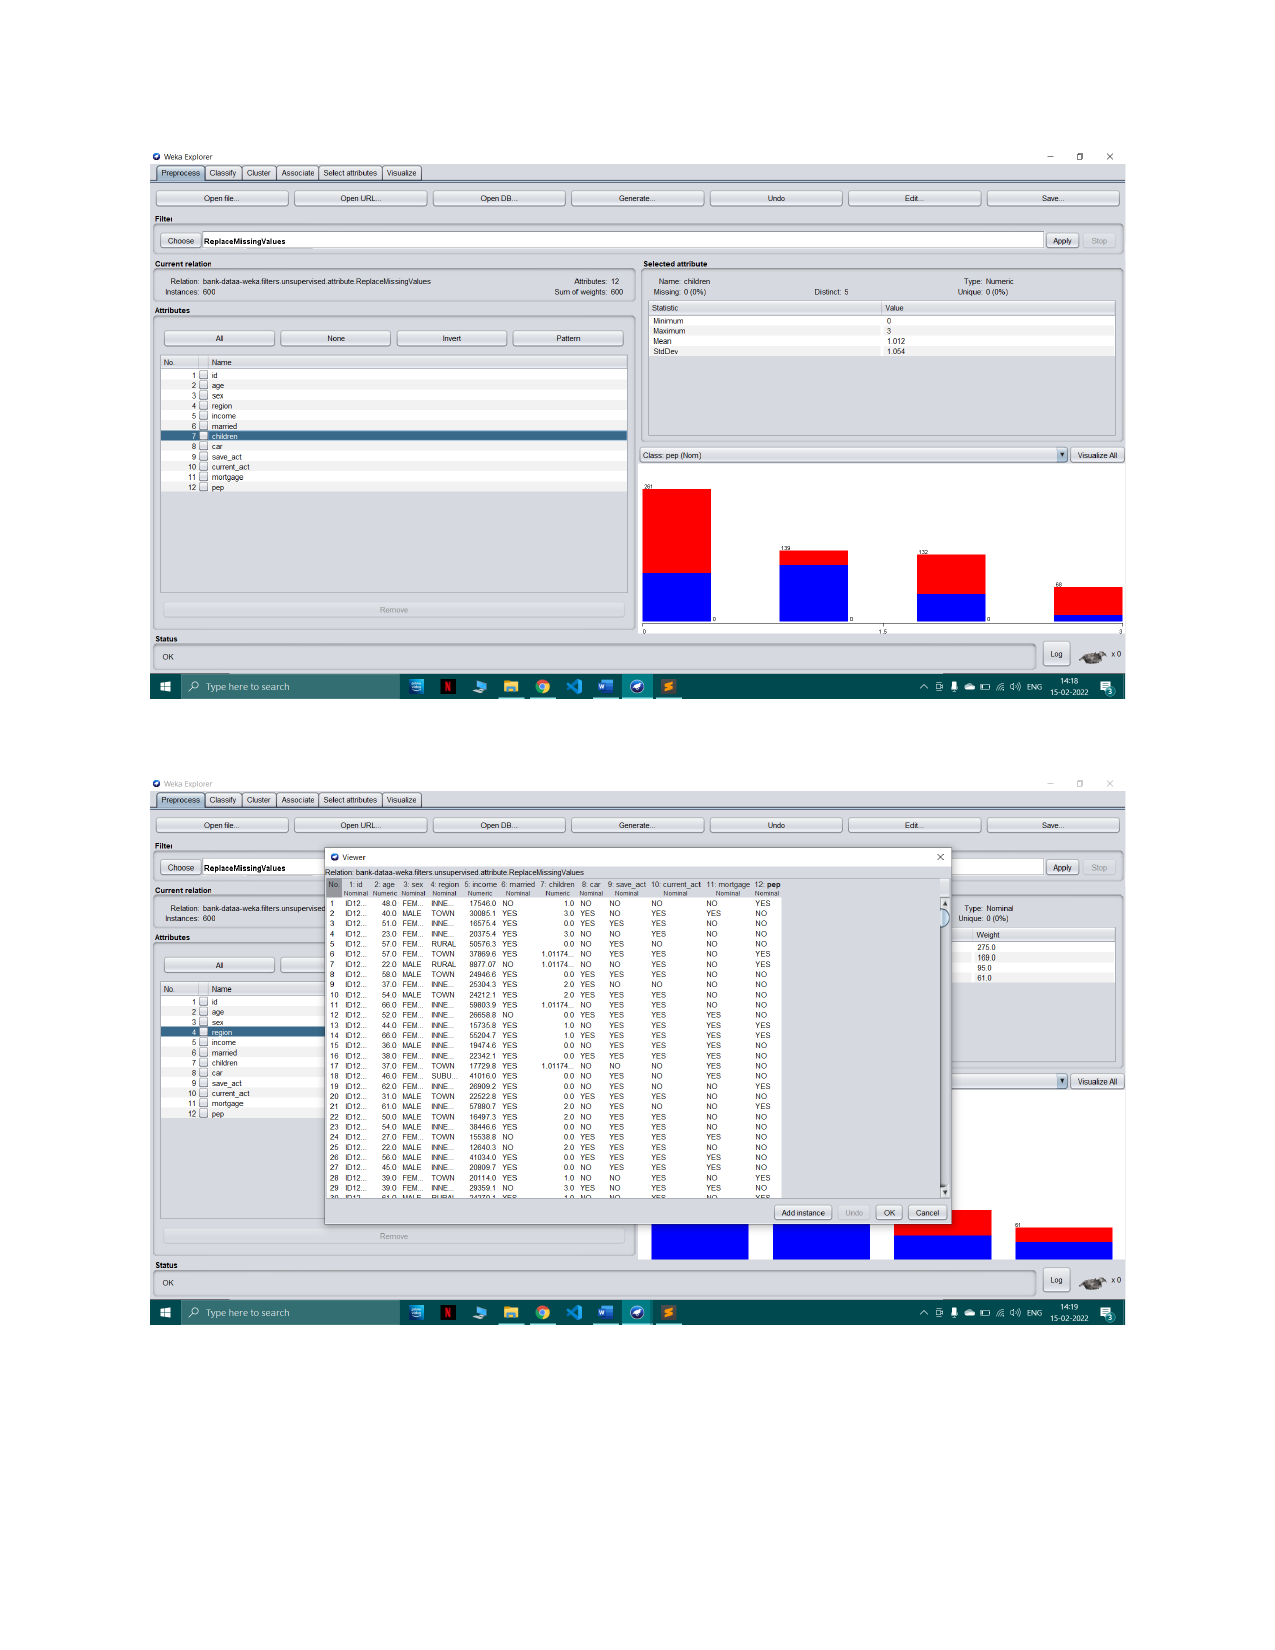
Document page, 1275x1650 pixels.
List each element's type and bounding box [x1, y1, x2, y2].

picture [150, 776, 1125, 1325]
picture [150, 150, 1125, 699]
